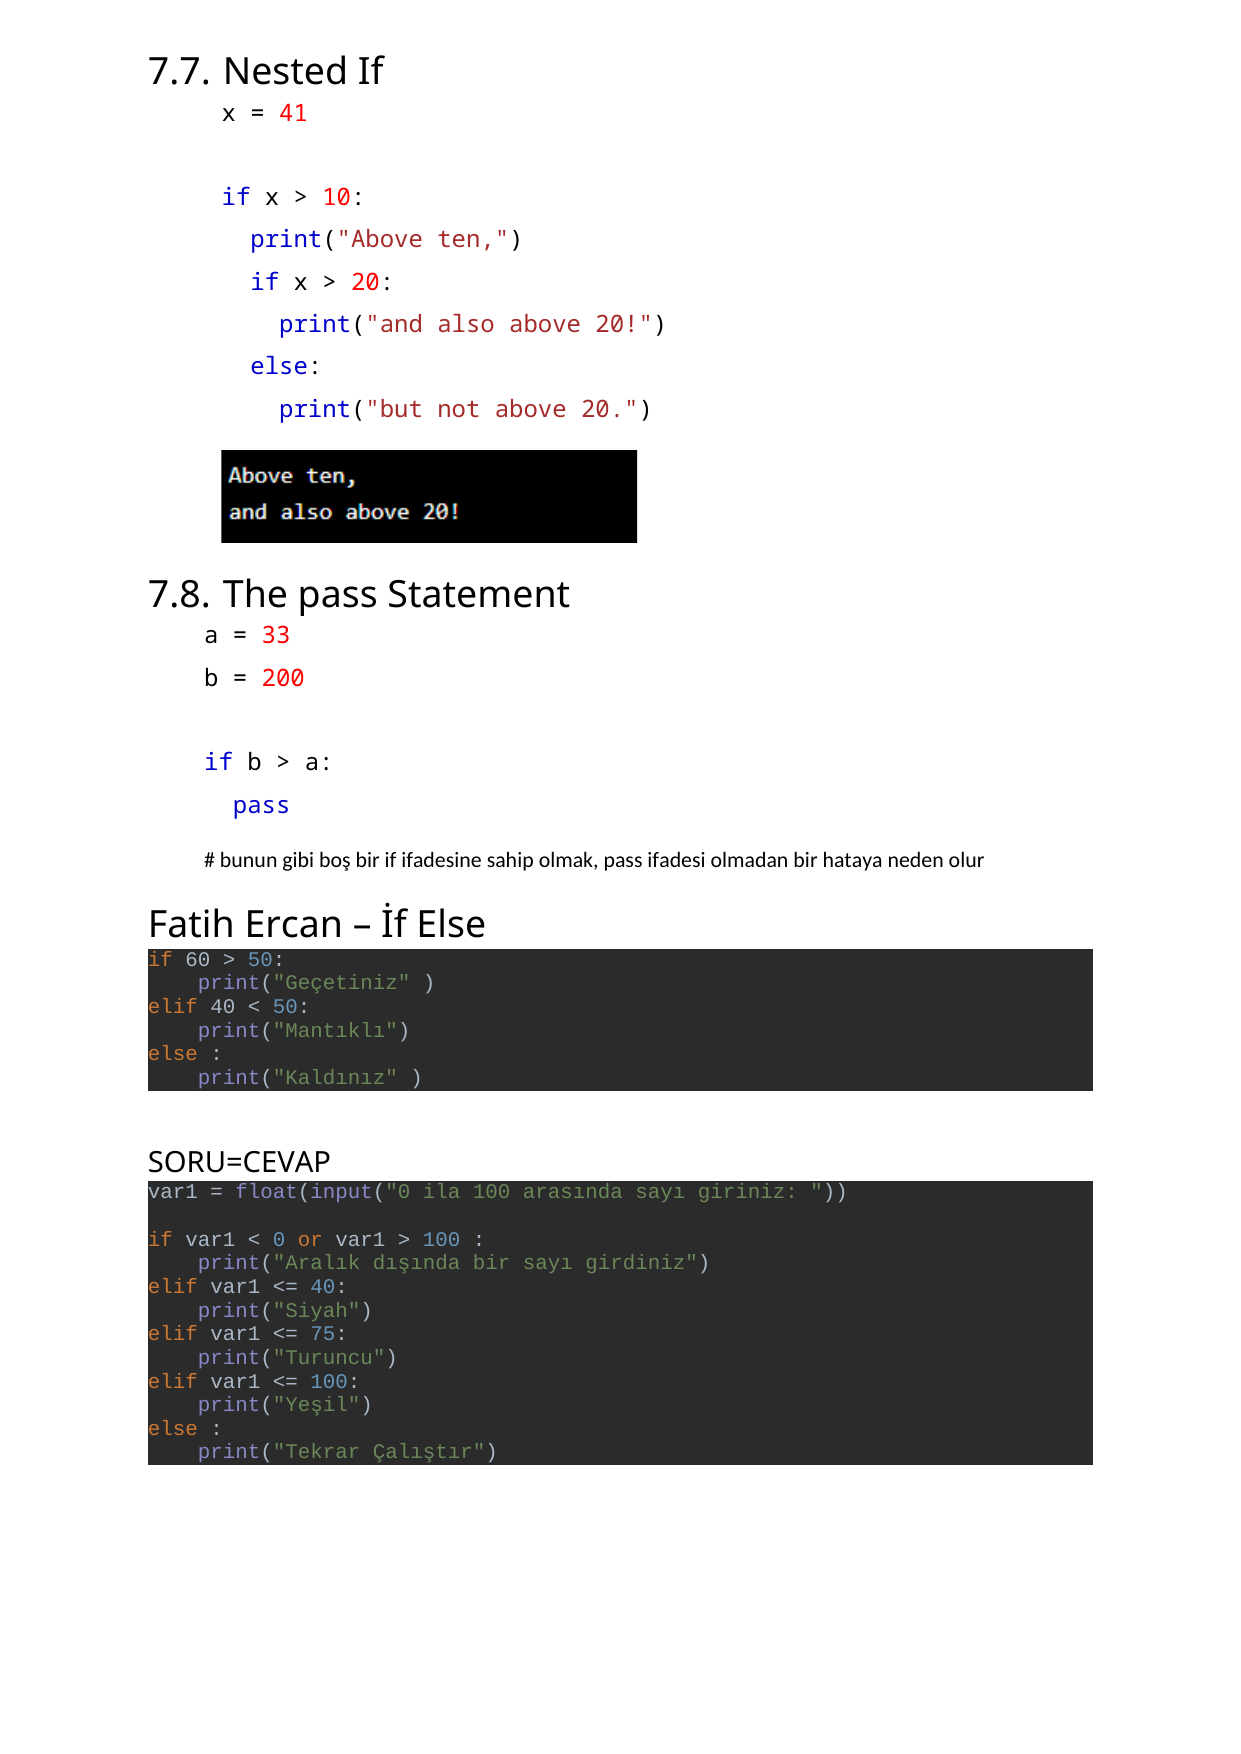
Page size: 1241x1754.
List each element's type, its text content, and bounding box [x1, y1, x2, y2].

picture [221, 450, 638, 543]
text a = 33 b = 200 if b > a: pass [204, 618, 1093, 820]
subtitle Fatih Ercan – İf Else [148, 898, 1093, 949]
text if 60 > 50: print("Geçetiniz" ) elif 40 < 50: print("Mantıklı") else : print("Kaldınız" ) [148, 949, 1093, 1091]
subtitle Nested If [148, 44, 1093, 95]
text # bunun gibi boş bir if ifadesine sahip olmak, pass ifadesi olmadan bir hataya neden olur [204, 846, 1093, 873]
text x = 41 if x > 10: print("Above ten,") if x > 20: print("and also above 20!") else: print("but not above 20.") [221, 95, 1093, 424]
subtitle Soru=Cevap [148, 1142, 1093, 1181]
text var1 = float(input("0 ila 100 arasında sayı giriniz: ")) if var1 < 0 or var1 > 100 : print("Aralık dışında bir sayı girdiniz") elif var1 <= 40: print("Siyah") elif var1 <= 75: print("Turuncu") elif var1 <= 100: print("Yeşil") else : print("Tekrar Çalıştır") [148, 1181, 1093, 1465]
subtitle The pass Statement [148, 567, 1093, 618]
